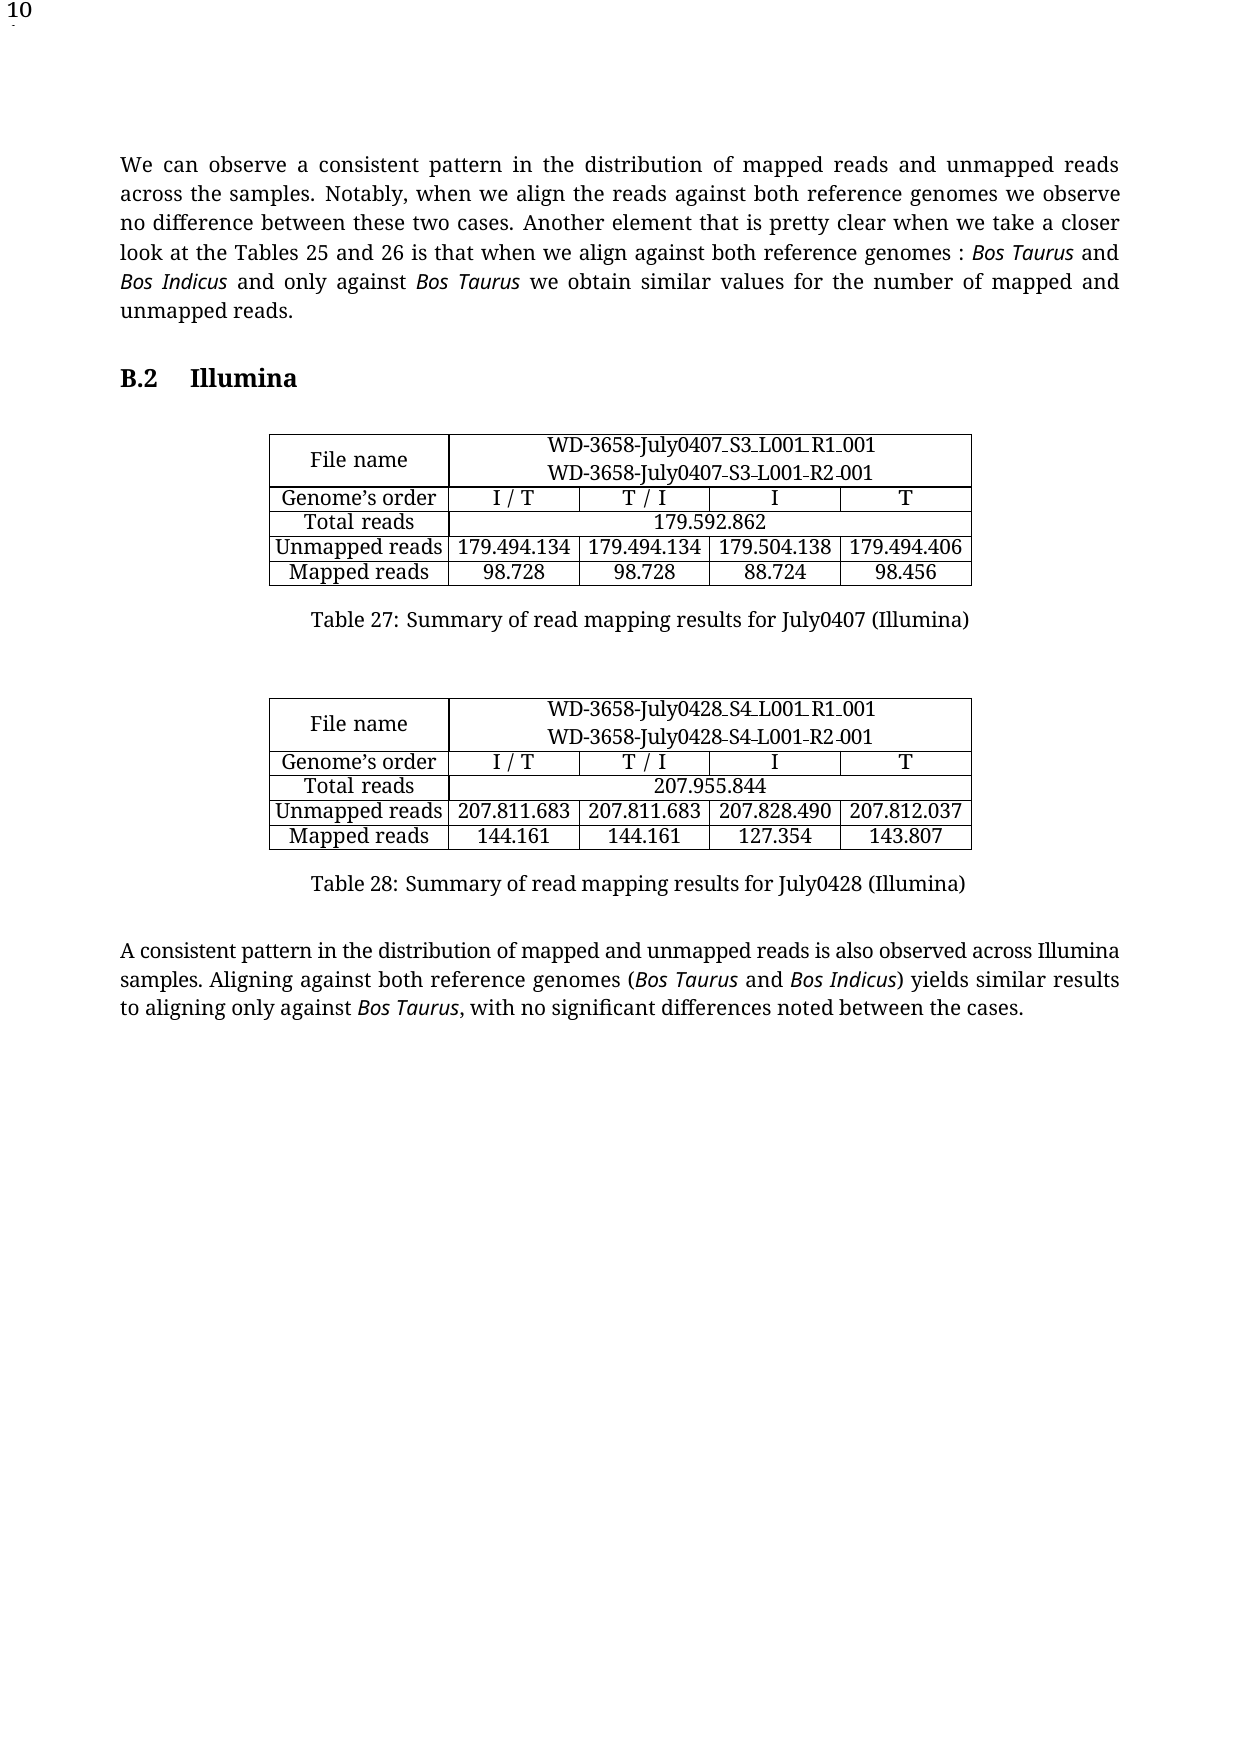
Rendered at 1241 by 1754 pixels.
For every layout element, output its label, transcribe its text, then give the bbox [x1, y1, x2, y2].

subtitle Illumina [120, 360, 1240, 394]
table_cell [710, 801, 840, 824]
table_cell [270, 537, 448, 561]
text We can observe a consistent pattern in the distribution of mapped reads and unmapped reads across the samples. Notably, when we align the reads against both reference genomes we observe no difference between these two cases. Another element that is pretty clear when we take a closer look at the Tables 25 and 26 is that when we align against both reference genomes : Bos Taurus and Bos Indicus and only against Bos Taurus we obtain similar values for the number of mapped and unmapped reads. [120, 150, 1121, 324]
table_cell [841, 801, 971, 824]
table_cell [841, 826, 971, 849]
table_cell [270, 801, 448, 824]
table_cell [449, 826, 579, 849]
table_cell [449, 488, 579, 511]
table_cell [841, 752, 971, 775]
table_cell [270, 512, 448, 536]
text A consistent pattern in the distribution of mapped and unmapped reads is also observed across Illumina samples. Aligning against both reference genomes (Bos Taurus and Bos Indicus) yields similar results to aligning only against Bos Taurus, with no significant differences noted between the cases. [120, 936, 1121, 1022]
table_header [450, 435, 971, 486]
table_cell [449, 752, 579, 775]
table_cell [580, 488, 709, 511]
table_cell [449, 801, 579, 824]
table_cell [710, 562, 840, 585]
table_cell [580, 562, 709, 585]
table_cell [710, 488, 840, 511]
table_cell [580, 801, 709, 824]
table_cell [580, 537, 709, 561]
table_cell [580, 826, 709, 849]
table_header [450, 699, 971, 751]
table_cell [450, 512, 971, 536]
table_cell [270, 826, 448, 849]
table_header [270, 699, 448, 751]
text Table 28: Summary of read mapping results for July0428 (Illumina) [311, 869, 1240, 898]
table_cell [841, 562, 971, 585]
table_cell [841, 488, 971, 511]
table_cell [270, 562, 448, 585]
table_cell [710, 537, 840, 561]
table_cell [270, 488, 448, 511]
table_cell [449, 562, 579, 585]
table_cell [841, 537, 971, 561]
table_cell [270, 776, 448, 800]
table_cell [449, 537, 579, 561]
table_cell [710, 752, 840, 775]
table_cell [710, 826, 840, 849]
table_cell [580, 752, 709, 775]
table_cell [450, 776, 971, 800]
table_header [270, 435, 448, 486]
text Table 27: Summary of read mapping results for July0407 (Illumina) [311, 605, 1240, 633]
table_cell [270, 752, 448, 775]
